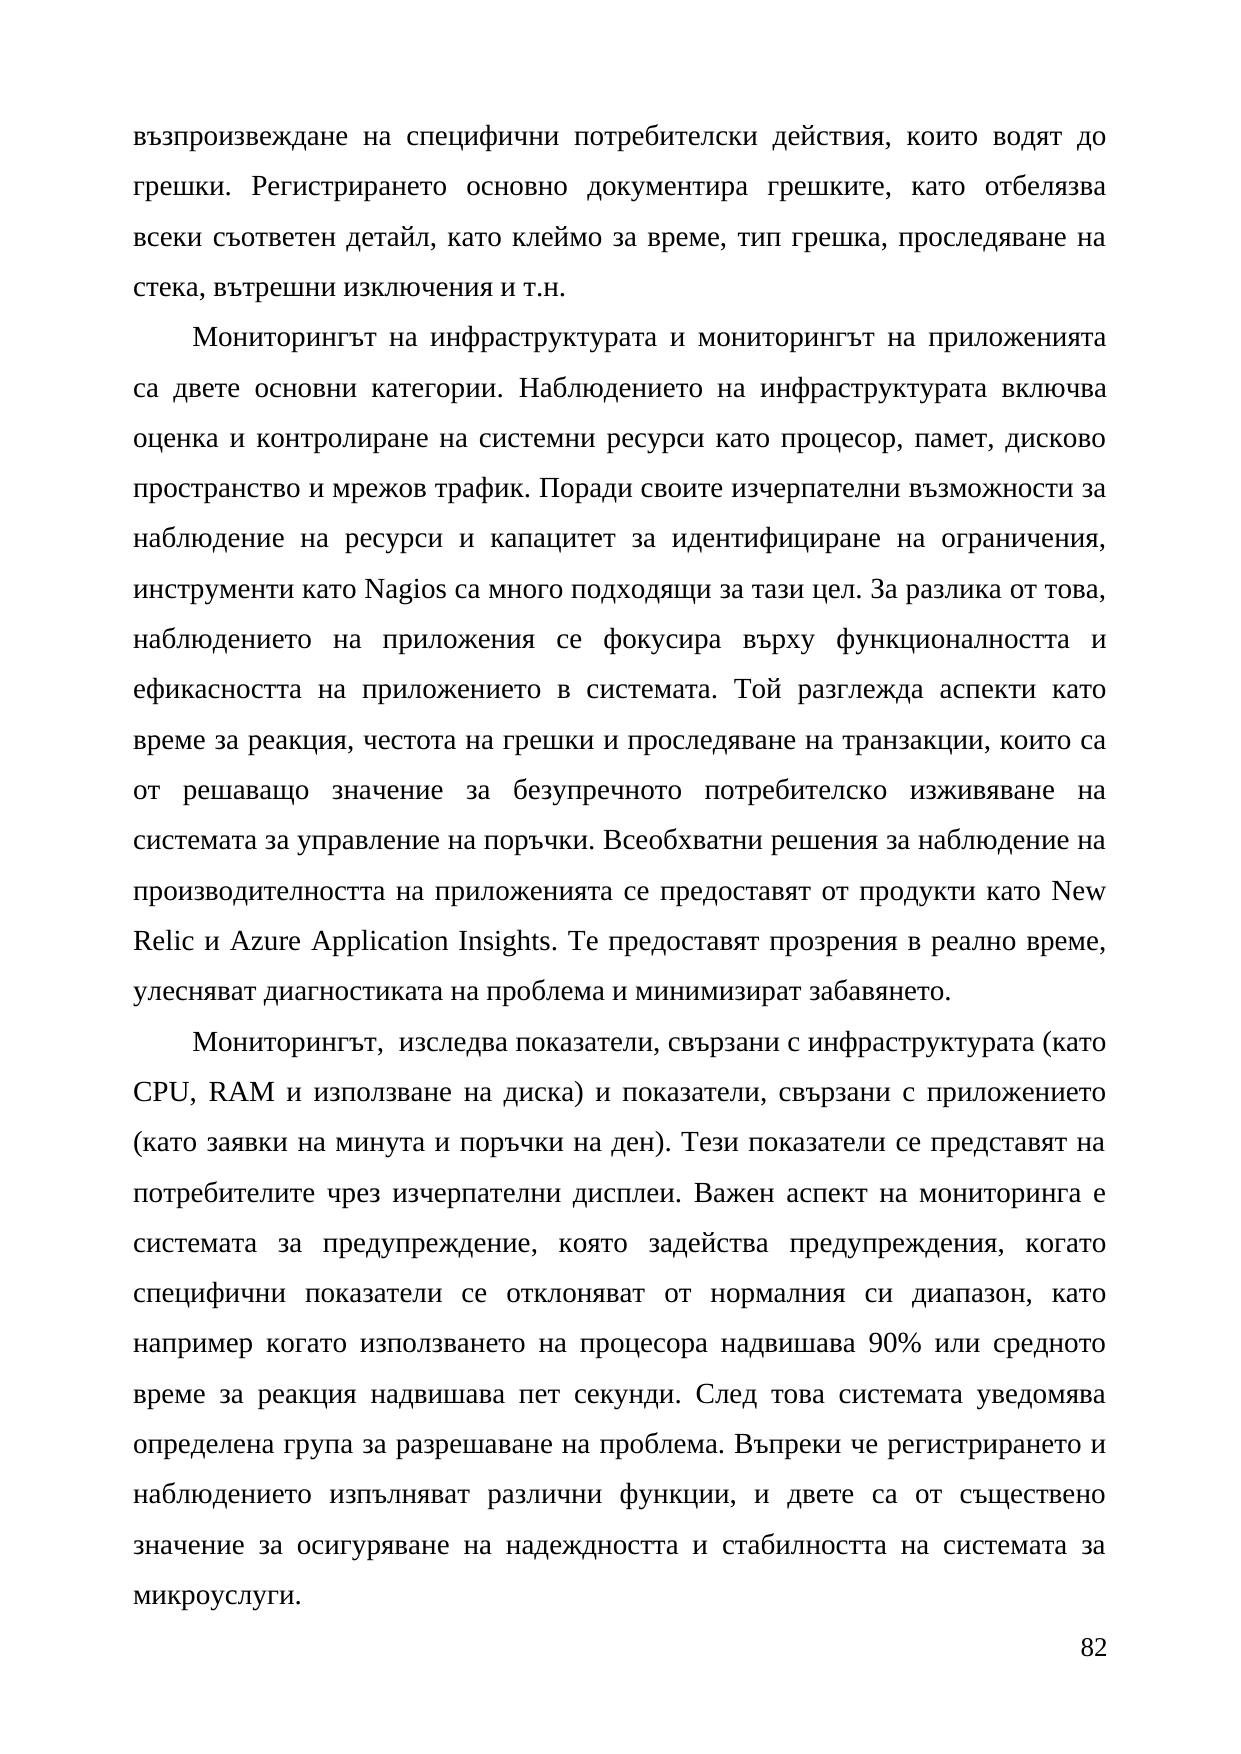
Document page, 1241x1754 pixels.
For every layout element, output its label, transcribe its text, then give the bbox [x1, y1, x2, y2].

text Мониторингът на инфраструктурата и мониторингът на приложенията са двете основни категории. Наблюдението на инфраструктурата включва оценка и контролиране на системни ресурси като процесор, памет, дисково пространство и мрежов трафик. Поради своите изчерпателни възможности за наблюдение на ресурси и капацитет за идентифициране на ограничения, инструменти като Nagios са много подходящи за тази цел. За разлика от това, наблюдението на приложения се фокусира върху функционалността и ефикасността на приложението в системата. Той разглежда аспекти като време за реакция, честота на грешки и проследяване на транзакции, които са от решаващо значение за безупречното потребителско изживяване на системата за управление на поръчки. Всеобхватни решения за наблюдение на производителността на приложенията се предоставят от продукти като New Relic и Azure Application Insights. Те предоставят прозрения в реално време, улесняват диагностиката на проблема и минимизират забавянето. [133, 319, 1107, 1007]
text Мониторингът, изследва показатели, свързани с инфраструктурата (като CPU, RAM и използване на диска) и показатели, свързани с приложението (като заявки на минута и поръчки на ден). Тези показатели се представят на потребителите чрез изчерпателни дисплеи. Важен аспект на мониторинга е системата за предупреждение, която задейства предупреждения, когато специфични показатели се отклоняват от нормалния си диапазон, като например когато използването на процесора надвишава 90% или средното време за реакция надвишава пет секунди. След това системата уведомява определена група за разрешаване на проблема. Въпреки че регистрирането и наблюдението изпълняват различни функции, и двете са от съществено значение за осигуряване на надеждността и стабилността на системата за микроуслуги. [133, 1024, 1107, 1611]
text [133, 118, 1107, 303]
